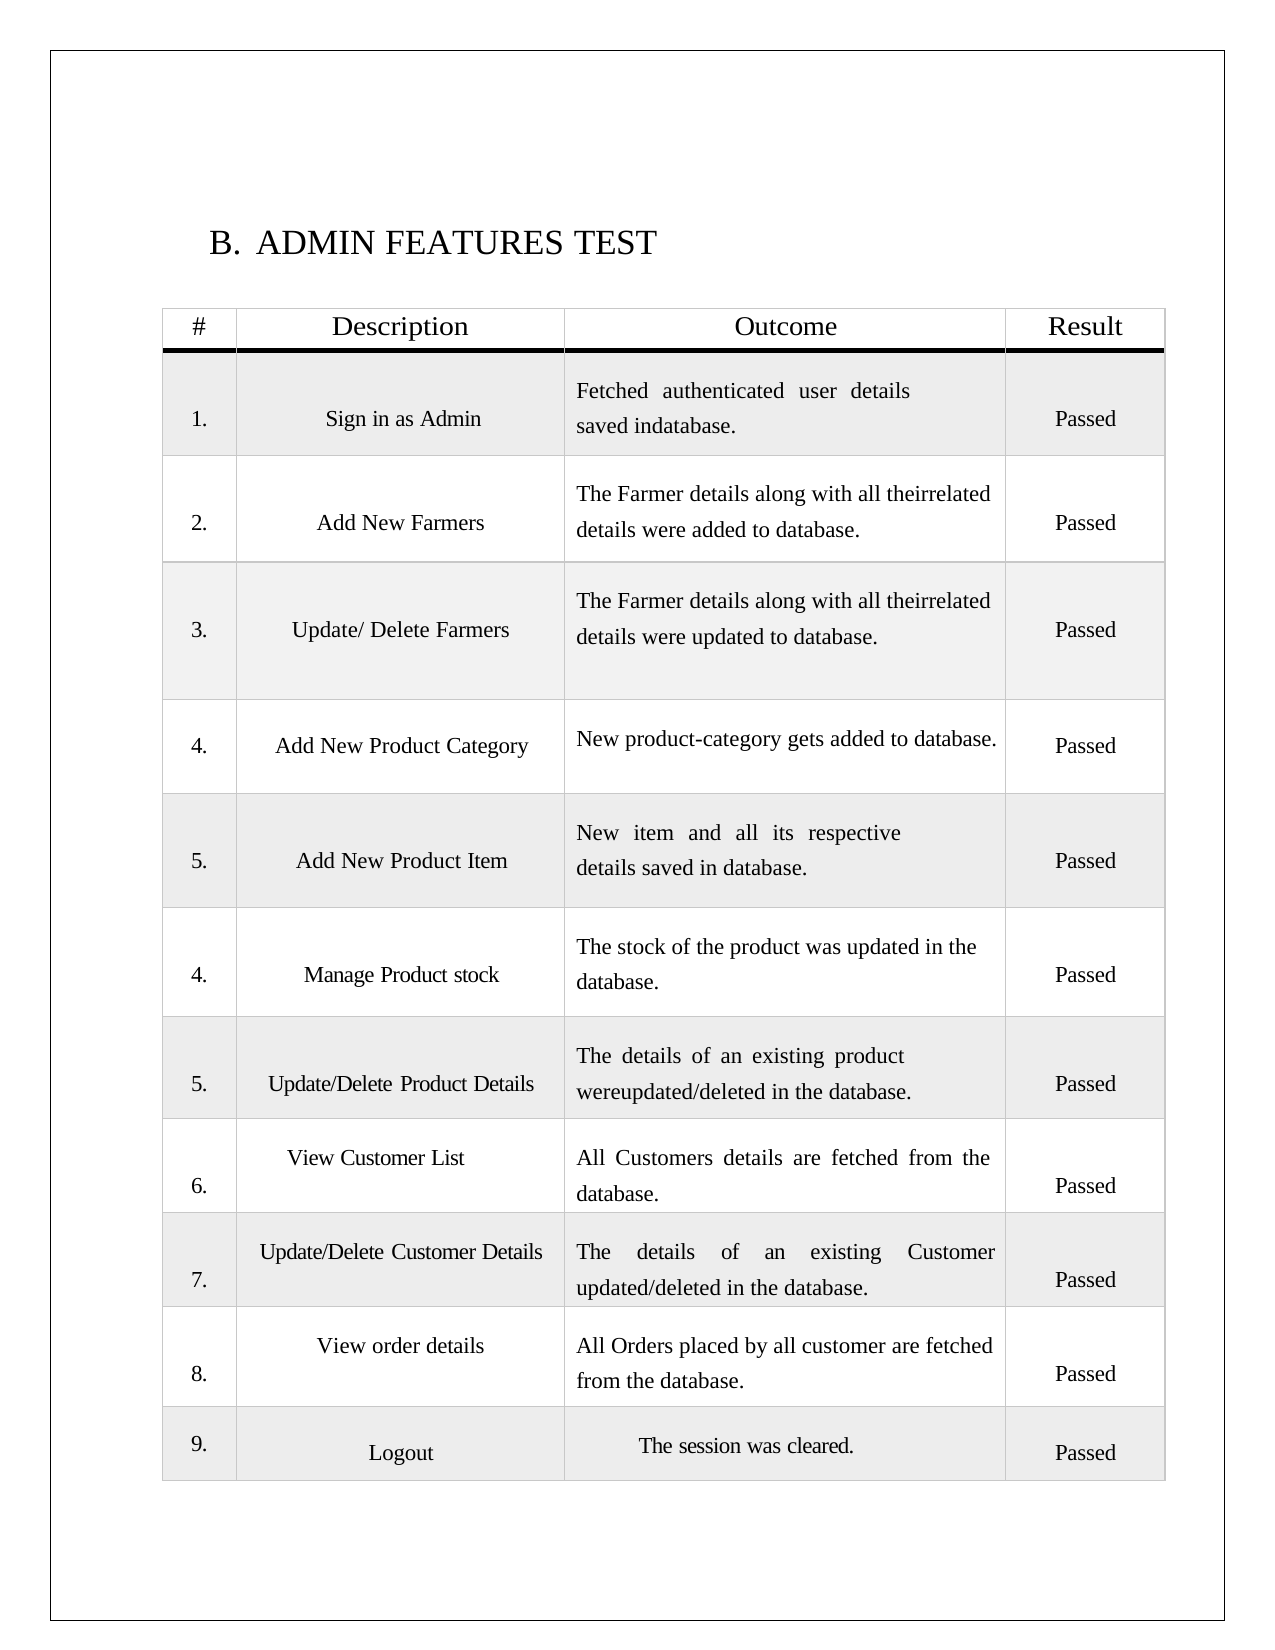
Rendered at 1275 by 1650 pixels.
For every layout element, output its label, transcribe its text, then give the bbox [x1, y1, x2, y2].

table_cell Manage Product stock [237, 908, 564, 1016]
table_cell Passed [1006, 908, 1164, 1016]
table_cell Passed [1006, 1213, 1164, 1306]
table_cell Sign in as Admin [237, 353, 564, 455]
table_cell Update/ Delete Farmers [237, 563, 564, 699]
table_cell New product-category gets added to database. [565, 700, 1005, 793]
table_cell Fetched authenticated user details saved indatabase. [565, 353, 1005, 455]
table_cell View order details [237, 1307, 564, 1406]
table_cell Passed [1006, 456, 1164, 561]
table_cell 4. [163, 908, 236, 1016]
table_cell New item and all its respective details saved in database. [565, 794, 1005, 907]
table_cell Logout [237, 1407, 564, 1480]
table_cell All Orders placed by all customer are fetched from the database. [565, 1307, 1005, 1406]
table_cell 7. [163, 1213, 236, 1306]
table_header Description [237, 309, 564, 348]
table_cell The Farmer details along with all theirrelated details were updated to database. [565, 563, 1005, 699]
table_cell 2. [163, 456, 236, 561]
table_cell All Customers details are fetched from the database. [565, 1119, 1005, 1212]
table_cell View Customer List [237, 1119, 564, 1212]
table_cell 6. [163, 1119, 236, 1212]
table_cell 8. [163, 1307, 236, 1406]
table_cell 5. [163, 794, 236, 907]
table_cell Add New Farmers [237, 456, 564, 561]
table_cell 3. [163, 563, 236, 699]
table_cell Passed [1006, 794, 1164, 907]
table_cell Passed [1006, 1407, 1164, 1480]
table_cell Update/Delete Customer Details [237, 1213, 564, 1306]
table_cell Passed [1006, 353, 1164, 455]
table_cell Add New Product Category [237, 700, 564, 793]
table_header # [163, 309, 236, 348]
table_cell 4. [163, 700, 236, 793]
table_cell The details of an existing Customer updated/deleted in the database. [565, 1213, 1005, 1306]
table_header Result [1006, 309, 1164, 348]
table_cell 5. [163, 1017, 236, 1118]
table_cell Passed [1006, 563, 1164, 699]
table_cell 1. [163, 353, 236, 455]
table_cell Passed [1006, 700, 1164, 793]
table_cell Add New Product Item [237, 794, 564, 907]
table_cell Update/Delete Product Details [237, 1017, 564, 1118]
table_cell 9. [163, 1407, 236, 1480]
table_header Outcome [565, 309, 1005, 348]
table_cell The Farmer details along with all theirrelated details were added to database. [565, 456, 1005, 561]
table_cell Passed [1006, 1017, 1164, 1118]
table_cell Passed [1006, 1119, 1164, 1212]
table_cell Passed [1006, 1307, 1164, 1406]
table_cell The session was cleared. [565, 1407, 1005, 1480]
table_cell The details of an existing product wereupdated/deleted in the database. [565, 1017, 1005, 1118]
table_cell The stock of the product was updated in the database. [565, 908, 1005, 1016]
list ADMIN FEATURES TEST [209, 221, 1181, 262]
